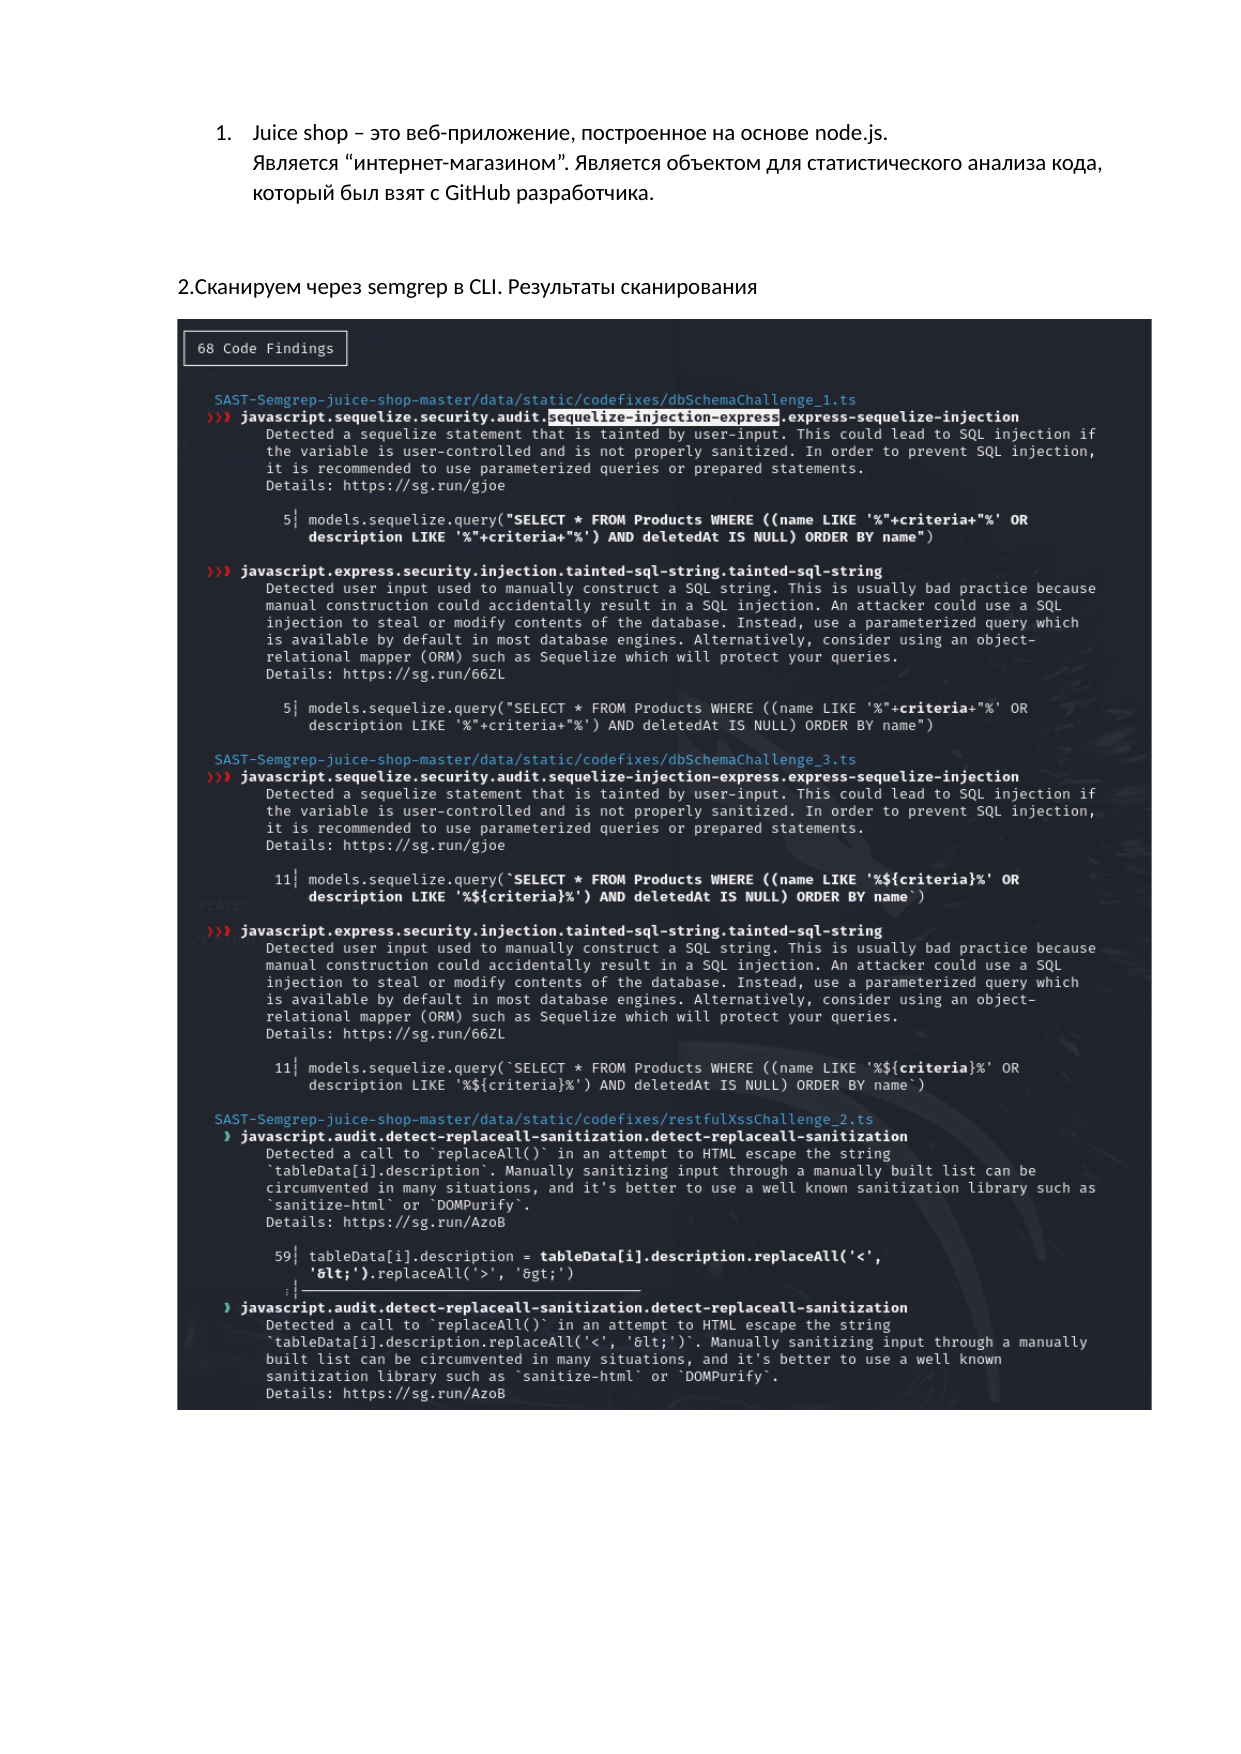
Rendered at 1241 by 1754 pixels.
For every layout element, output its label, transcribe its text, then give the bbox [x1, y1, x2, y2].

picture [177, 319, 1152, 1410]
list Juice shop – это веб-приложение, построенное на основе node.js. [215, 118, 1152, 146]
text 2.Сканируем через semgrep в CLI. Результаты сканирования [177, 272, 1152, 300]
list Является “интернет-магазином”. Является объектом для статистического анализа кода, который был взят с GitHub разработчика. [252, 148, 1152, 207]
